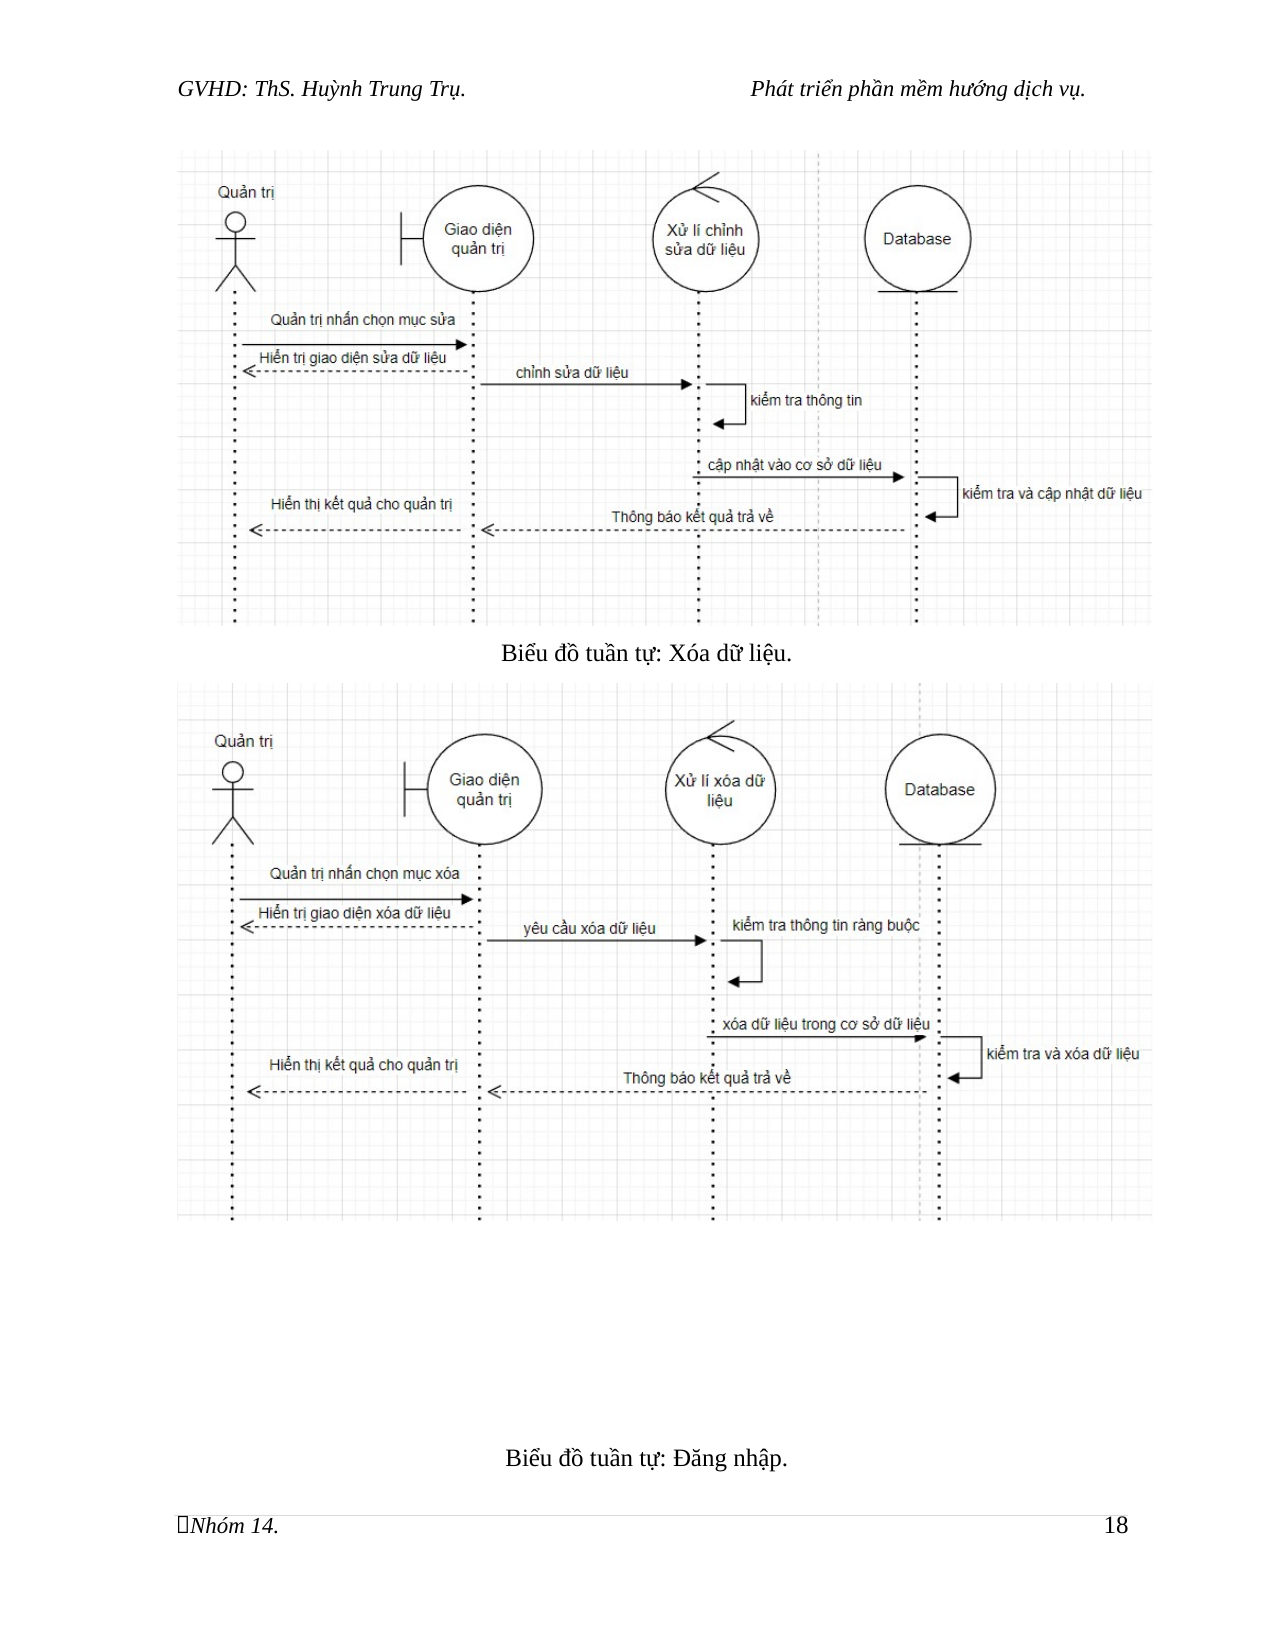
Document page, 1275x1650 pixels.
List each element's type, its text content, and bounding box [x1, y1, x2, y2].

picture [177, 683, 1153, 1221]
text Biểu đồ tuần tự: Xóa dữ liệu. [248, 638, 1045, 667]
text Biểu đồ tuần tự: Đăng nhập. [248, 1443, 1045, 1472]
picture [177, 150, 1153, 626]
